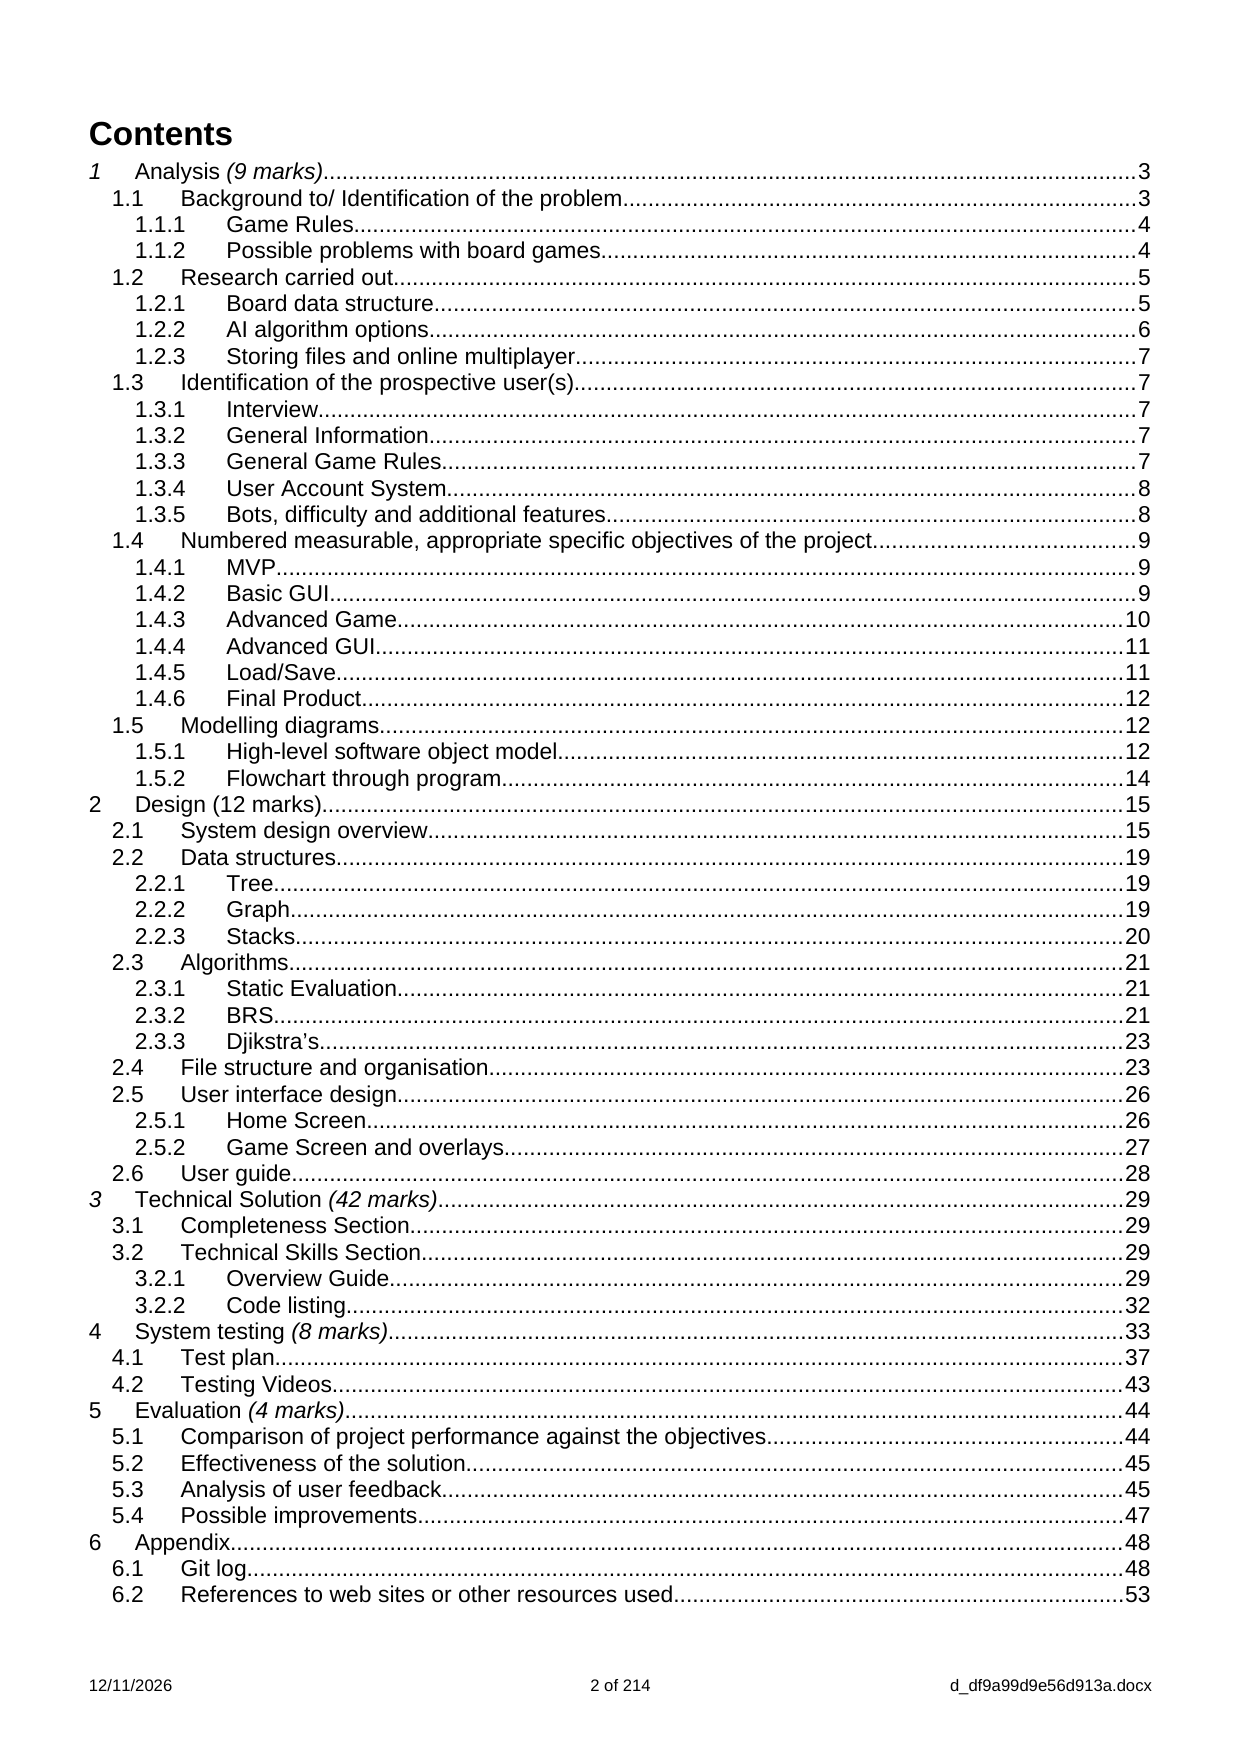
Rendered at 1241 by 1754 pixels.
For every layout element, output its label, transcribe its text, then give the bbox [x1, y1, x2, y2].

title Contents [89, 114, 1152, 152]
text 1.1.1 Game Rules 4 [134, 211, 1152, 237]
text 1.1.2 Possible problems with board games 4 [134, 237, 1152, 264]
text 3 Technical Solution (42 marks) 29 [89, 1186, 1152, 1212]
text 2.3 Algorithms 21 [112, 949, 1152, 975]
text 3.1 Completeness Section 29 [112, 1212, 1152, 1239]
text 2.3.2 BRS 21 [134, 1002, 1152, 1028]
text 1.2.2 AI algorithm options 6 [134, 316, 1152, 343]
text 5 Evaluation (4 marks) 44 [89, 1397, 1152, 1423]
text 3.2 Technical Skills Section 29 [112, 1239, 1152, 1265]
text 1.2.3 Storing files and online multiplayer 7 [134, 343, 1152, 369]
text 2.1 System design overview 15 [112, 817, 1152, 843]
text 1.3 Identification of the prospective user(s) 7 [112, 369, 1152, 396]
text 1.4.1 MVP 9 [134, 554, 1152, 580]
text 1.2 Research carried out 5 [112, 264, 1152, 290]
text 1.3.5 Bots, difficulty and additional features 8 [134, 501, 1152, 527]
text 1.3.1 Interview 7 [134, 396, 1152, 422]
text 4.2 Testing Videos 43 [112, 1371, 1152, 1397]
text 1.2.1 Board data structure 5 [134, 290, 1152, 316]
text 1.3.2 General Information 7 [134, 422, 1152, 448]
text 2.2 Data structures 19 [112, 843, 1152, 870]
text 3.2.2 Code listing 32 [134, 1292, 1152, 1318]
text 5.1 Comparison of project performance against the objectives 44 [112, 1423, 1152, 1450]
text 6 Appendix 48 [89, 1529, 1152, 1555]
text 6.2 References to web sites or other resources used 53 [112, 1581, 1152, 1608]
text 2.2.1 Tree 19 [134, 870, 1152, 896]
text 6.1 Git log 48 [112, 1555, 1152, 1581]
text 5.2 Effectiveness of the solution 45 [112, 1450, 1152, 1476]
text 2.2.3 Stacks 20 [134, 923, 1152, 949]
text 4.1 Test plan 37 [112, 1344, 1152, 1371]
text 1.5 Modelling diagrams 12 [112, 712, 1152, 738]
text 1.4.2 Basic GUI 9 [134, 580, 1152, 606]
text 2.6 User guide 28 [112, 1160, 1152, 1186]
text 2 Design (12 marks) 15 [89, 791, 1152, 817]
text 2.2.2 Graph 19 [134, 896, 1152, 923]
text 1.5.2 Flowchart through program 14 [134, 764, 1152, 791]
text 1.3.4 User Account System 8 [134, 474, 1152, 501]
text 1.4.4 Advanced GUI 11 [134, 633, 1152, 659]
text 1 Analysis (9 marks) 3 [89, 158, 1152, 185]
text 5.3 Analysis of user feedback 45 [112, 1476, 1152, 1502]
text 1.4.3 Advanced Game 10 [134, 606, 1152, 633]
text 1.4 Numbered measurable, appropriate specific objectives of the project 9 [112, 527, 1152, 554]
text 2.3.1 Static Evaluation 21 [134, 975, 1152, 1002]
text 1.4.5 Load/Save 11 [134, 659, 1152, 685]
text 1.3.3 General Game Rules 7 [134, 448, 1152, 474]
text 2.5.2 Game Screen and overlays 27 [134, 1133, 1152, 1160]
text 1.1 Background to/ Identification of the problem 3 [112, 185, 1152, 211]
text 1.4.6 Final Product 12 [134, 685, 1152, 712]
text 2.3.3 Djikstra’s 23 [134, 1028, 1152, 1054]
text 3.2.1 Overview Guide 29 [134, 1265, 1152, 1292]
text 2.5 User interface design 26 [112, 1081, 1152, 1107]
text 1.5.1 High-level software object model 12 [134, 738, 1152, 764]
text 2.4 File structure and organisation 23 [112, 1054, 1152, 1081]
text 2.5.1 Home Screen 26 [134, 1107, 1152, 1133]
text 4 System testing (8 marks) 33 [89, 1318, 1152, 1344]
text 5.4 Possible improvements 47 [112, 1502, 1152, 1529]
